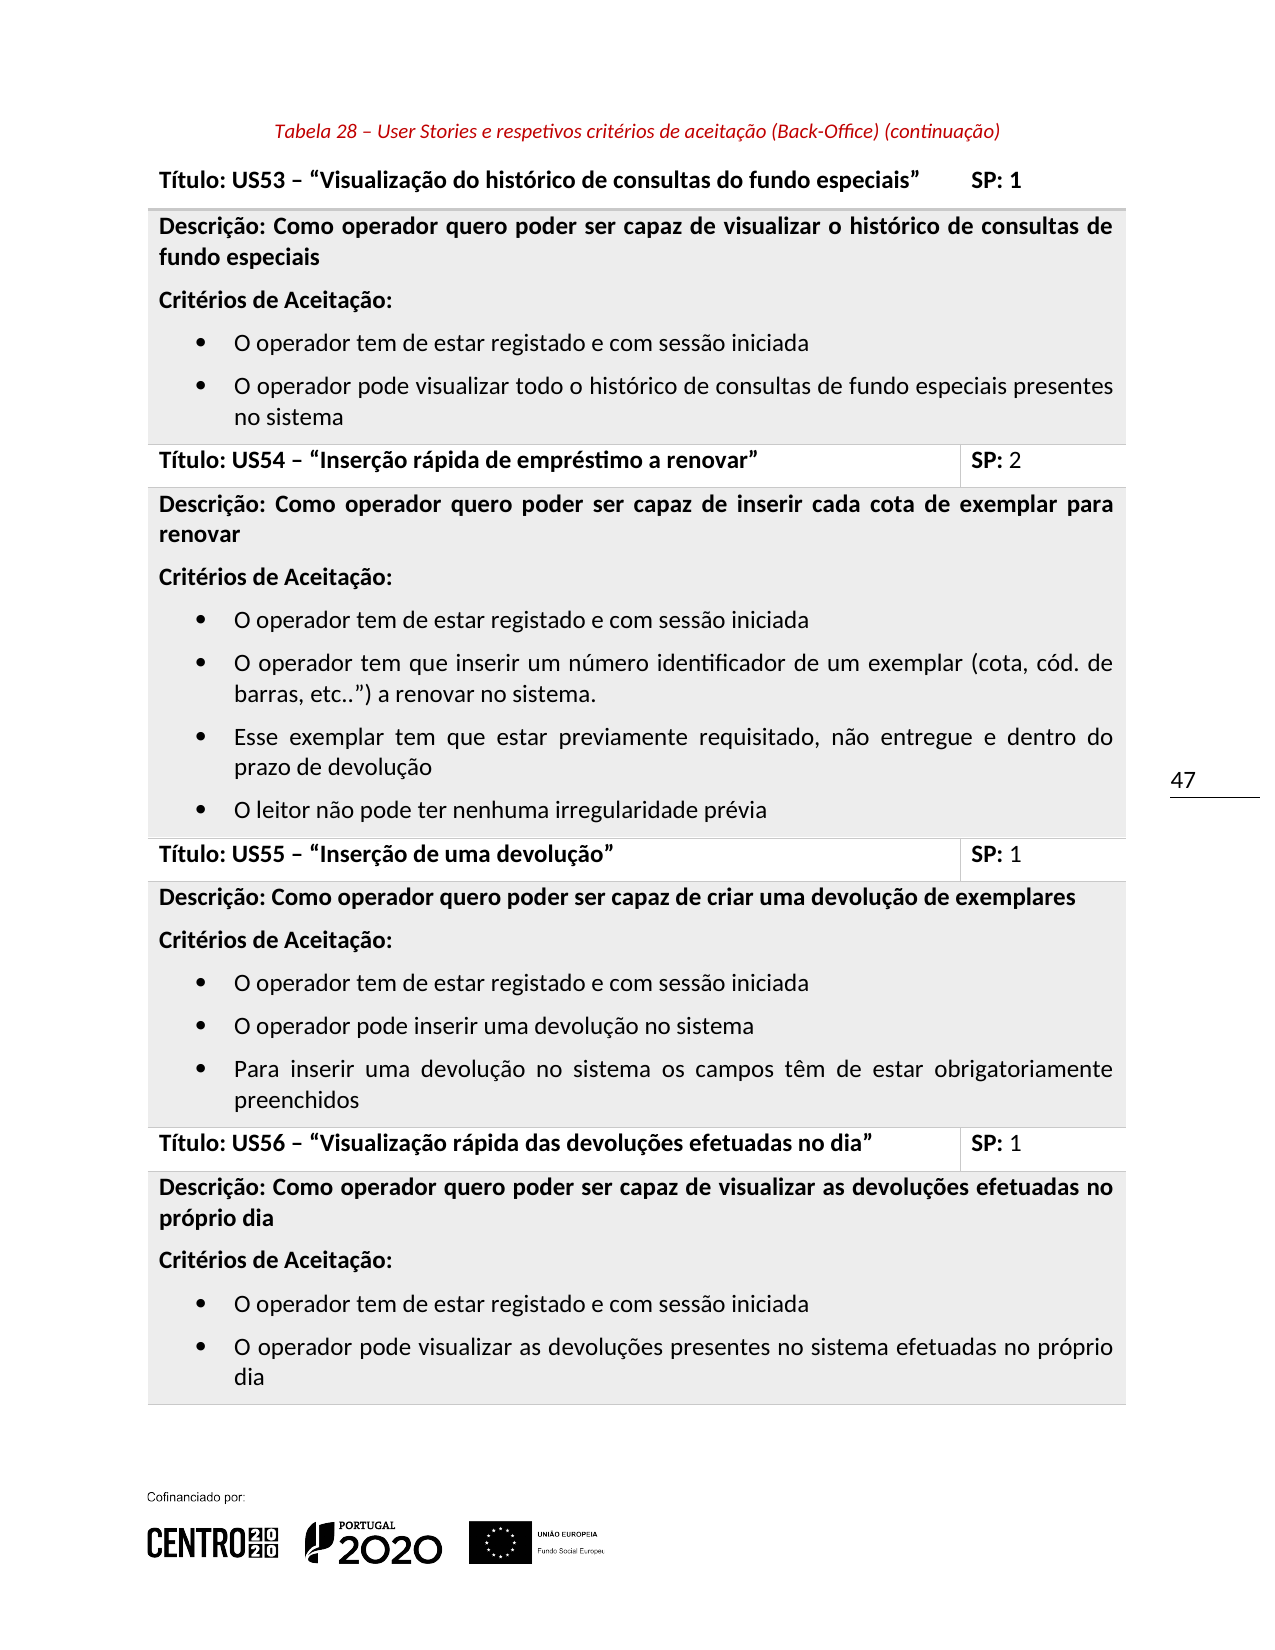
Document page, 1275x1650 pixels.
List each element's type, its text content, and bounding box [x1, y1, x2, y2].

table_cell SP: 1 [961, 1128, 1126, 1171]
picture [147, 1492, 605, 1564]
table_cell Descrição: Como operador quero poder ser capaz de visualizar o histórico de consultas de fundo especiais Critérios de Aceitação: O operador tem de estar registado e com sessão iniciada O operador pode visualizar todo o histórico de consultas de fundo especiais presentes no sistema [148, 211, 1126, 444]
table_cell Descrição: Como operador quero poder ser capaz de inserir cada cota de exemplar para renovar Critérios de Aceitação: O operador tem de estar registado e com sessão iniciada O operador tem que inserir um número identificador de um exemplar (cota, cód. de barras, etc..”) a renovar no sistema. Esse exemplar tem que estar previamente requisitado, não entregue e dentro do prazo de devolução O leitor não pode ter nenhuma irregularidade prévia [148, 488, 1126, 837]
table_header Título: US53 – “Visualização do histórico de consultas do fundo especiais” [148, 164, 960, 207]
table_cell SP: 1 [961, 839, 1126, 881]
table_cell SP: 2 [961, 445, 1126, 487]
table_cell Título: US56 – “Visualização rápida das devoluções efetuadas no dia” [148, 1128, 960, 1171]
table_cell Descrição: Como operador quero poder ser capaz de visualizar as devoluções efetuadas no próprio dia Critérios de Aceitação: O operador tem de estar registado e com sessão iniciada O operador pode visualizar as devoluções presentes no sistema efetuadas no próprio dia [148, 1172, 1126, 1404]
text Tabela 28 – User Stories e respetivos critérios de aceitação (Back-Office) (continuação) [148, 118, 1127, 143]
table_cell Título: US55 – “Inserção de uma devolução” [148, 839, 960, 881]
table_header SP: 1 [960, 164, 1126, 207]
table_cell Descrição: Como operador quero poder ser capaz de criar uma devolução de exemplares Critérios de Aceitação: O operador tem de estar registado e com sessão iniciada O operador pode inserir uma devolução no sistema Para inserir uma devolução no sistema os campos têm de estar obrigatoriamente preenchidos [148, 882, 1126, 1127]
table_cell Título: US54 – “Inserção rápida de empréstimo a renovar” [148, 445, 960, 487]
